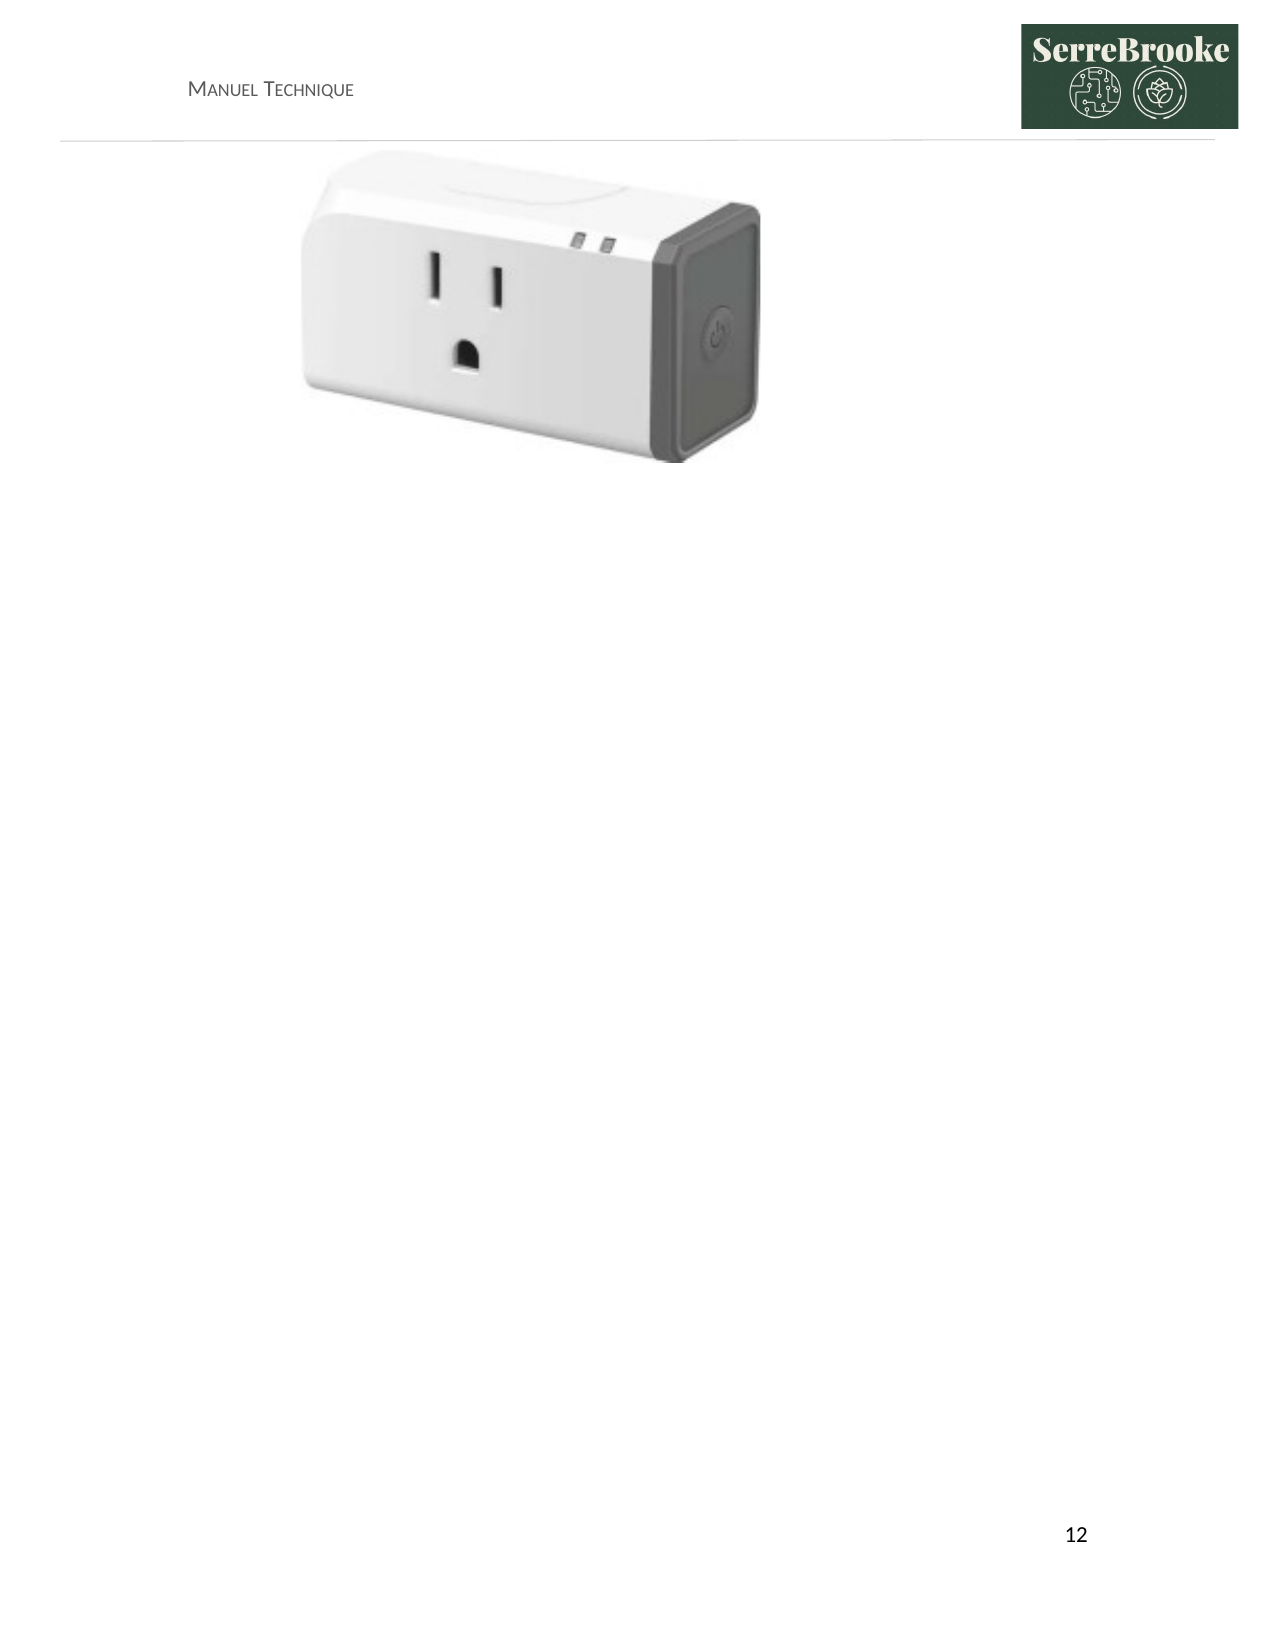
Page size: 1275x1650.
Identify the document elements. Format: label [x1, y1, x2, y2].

picture [300, 150, 761, 463]
picture [1021, 24, 1239, 129]
